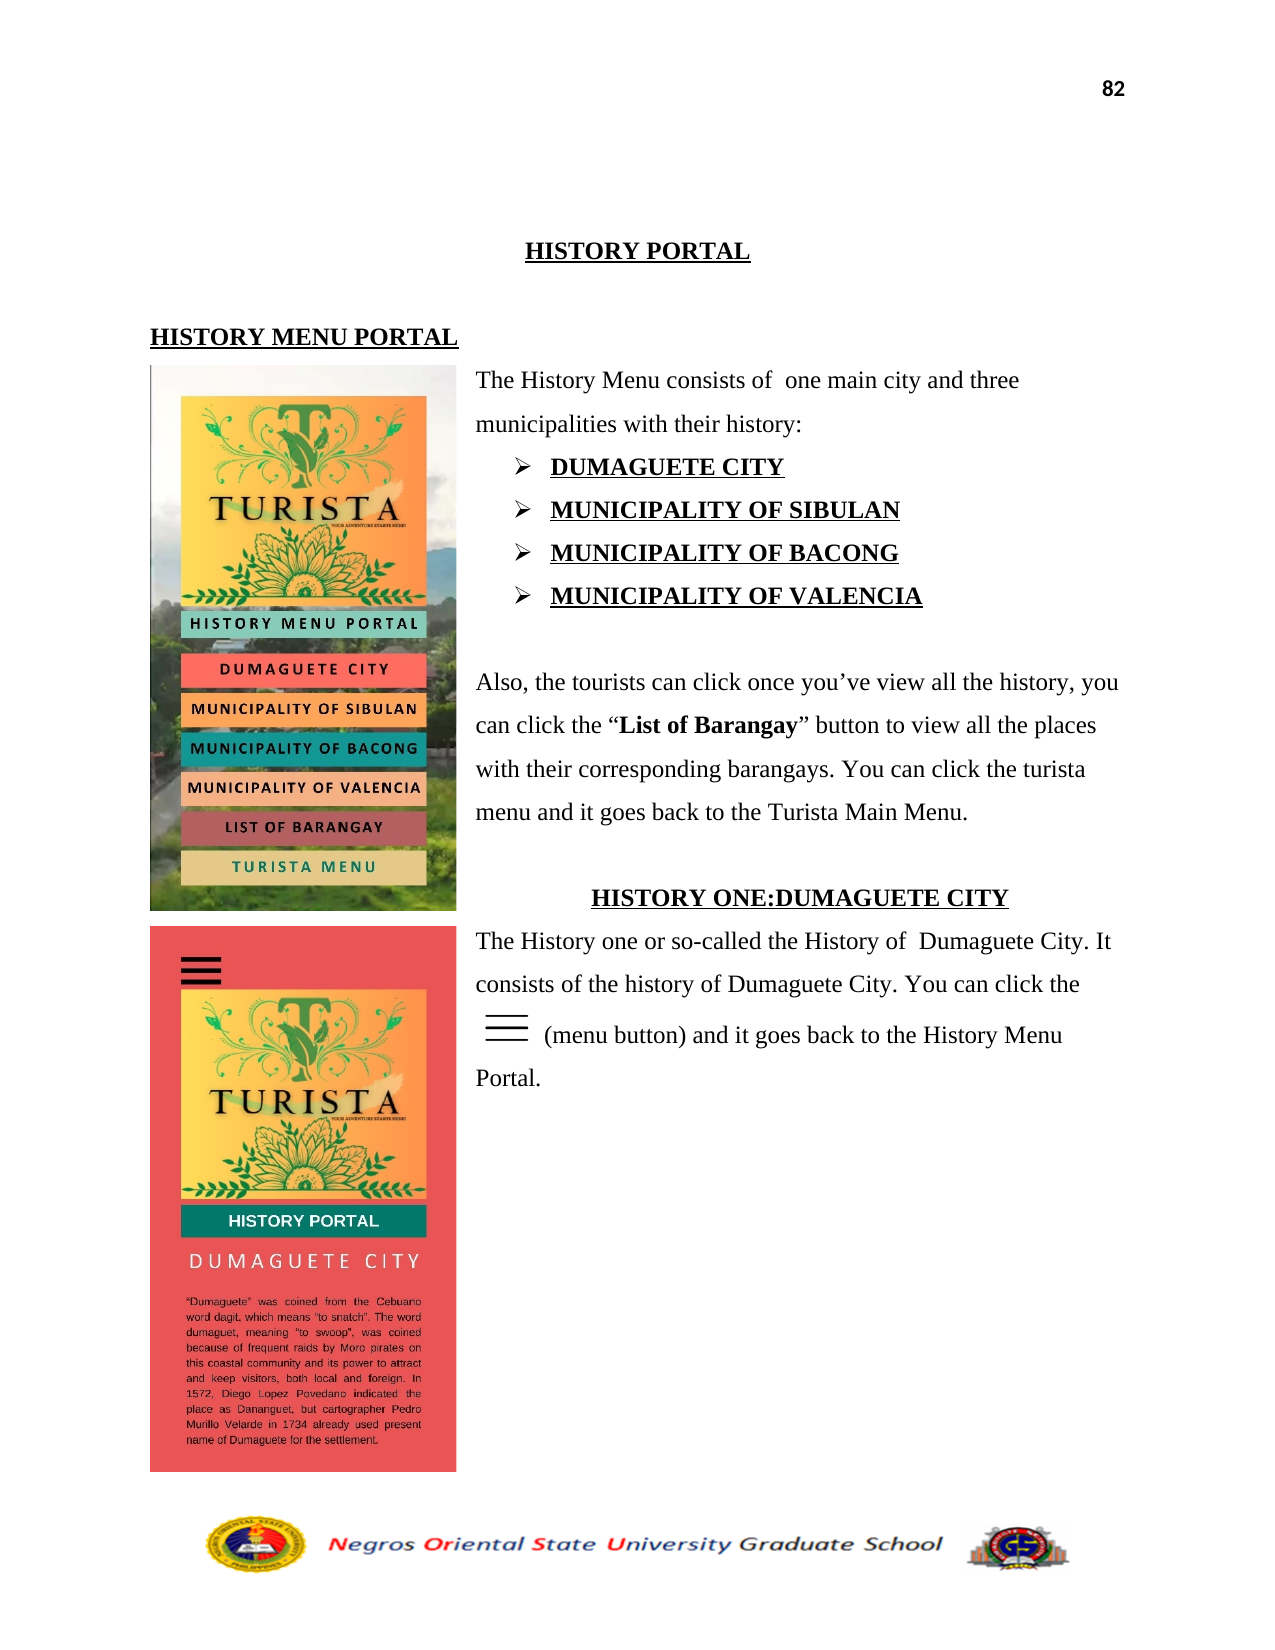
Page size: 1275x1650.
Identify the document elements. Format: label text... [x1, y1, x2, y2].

text Also, the tourists can click once you’ve view all the history, you can click the “List of Barangay” button to view all the places with their corresponding barangays. You can click the turista menu and it goes back to the Turista Main Menu. [457, 667, 1125, 826]
list DUMAGUETE CITY [457, 452, 1125, 481]
text HISTORY ONE:DUMAGUETE CITY [150, 883, 1125, 912]
text The History one or so-called the History of Dumaguete City. It consists of the history of Dumaguete City. You can click the (menu button) and it goes back to the History Menu Portal. [457, 926, 1125, 1092]
list MUNICIPALITY OF BACONG [457, 538, 1125, 567]
picture [475, 1011, 538, 1044]
picture [202, 1513, 1073, 1577]
picture [150, 365, 457, 911]
text HISTORY PORTAL [150, 236, 1125, 265]
text HISTORY MENU PORTAL [150, 322, 1125, 351]
picture [150, 926, 457, 1472]
text The History Menu consists of one main city and three municipalities with their history: [457, 366, 1125, 437]
list MUNICIPALITY OF SIBULAN [457, 495, 1125, 524]
list MUNICIPALITY OF VALENCIA [457, 581, 1125, 610]
